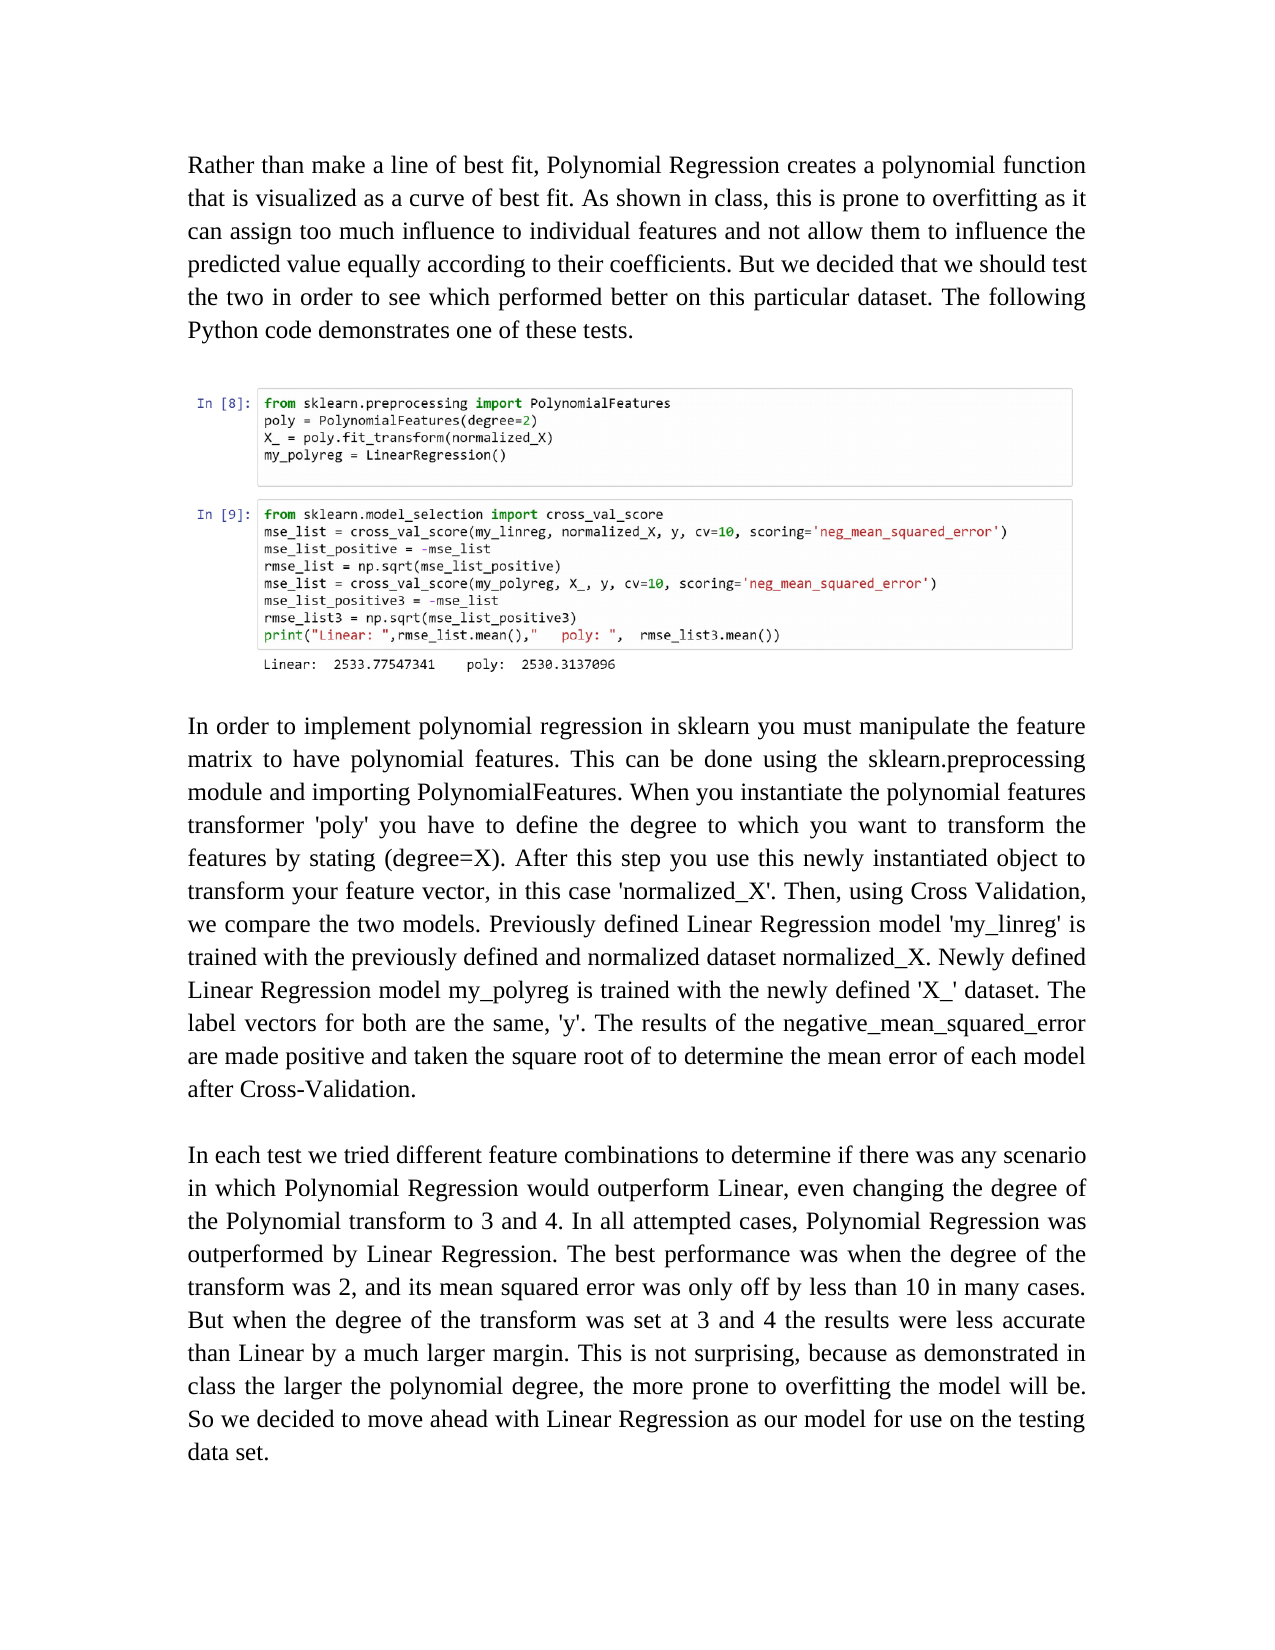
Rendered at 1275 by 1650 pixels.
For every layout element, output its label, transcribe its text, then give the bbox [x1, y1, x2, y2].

text In each test we tried different feature combinations to determine if there was any scenario in which Polynomial Regression would outperform Linear, even changing the degree of the Polynomial transform to 3 and 4. In all attempted cases, Polynomial Regression was outperformed by Linear Regression. The best performance was when the degree of the transform was 2, and its mean squared error was only off by less than 10 in many cases. But when the degree of the transform was set at 3 and 4 the results were less accurate than Linear by a much larger margin. This is not surprising, because as demonstrated in class the larger the polynomial degree, the more prone to overfitting the model will be. So we decided to move ahead with Linear Regression as our model for use on the testing data set. [187, 1140, 1087, 1466]
text In order to implement polynomial regression in sklearn you must manipulate the feature matrix to have polynomial features. This can be done using the sklearn.preprocessing module and importing PolynomialFeatures. When you instantiate the polynomial features transformer 'poly' you have to define the degree to which you want to transform the features by stating (degree=X). After this step you use this newly instantiated object to transform your feature vector, in this case 'normalized_X'. Then, using Cross Validation, we compare the two models. Previously defined Linear Regression model 'my_linreg' is trained with the previously defined and normalized dataset normalized_X. Newly defined Linear Regression model my_polyreg is trained with the newly defined 'X_' dataset. The label vectors for both are the same, 'y'. The results of the negative_mean_squared_error are made positive and taken the square root of to determine the mean error of each model after Cross-Validation. [187, 711, 1087, 1103]
text Rather than make a line of best fit, Polynomial Regression creates a polynomial function that is visualized as a curve of best fit. As shown in class, this is prone to overfitting as it can assign too much influence to individual features and not allow them to influence the predicted value equally according to their coefficients. But we decided that we should test the two in order to see which performed better on this particular dataset. The following Python code demonstrates one of these tests. [187, 150, 1087, 344]
